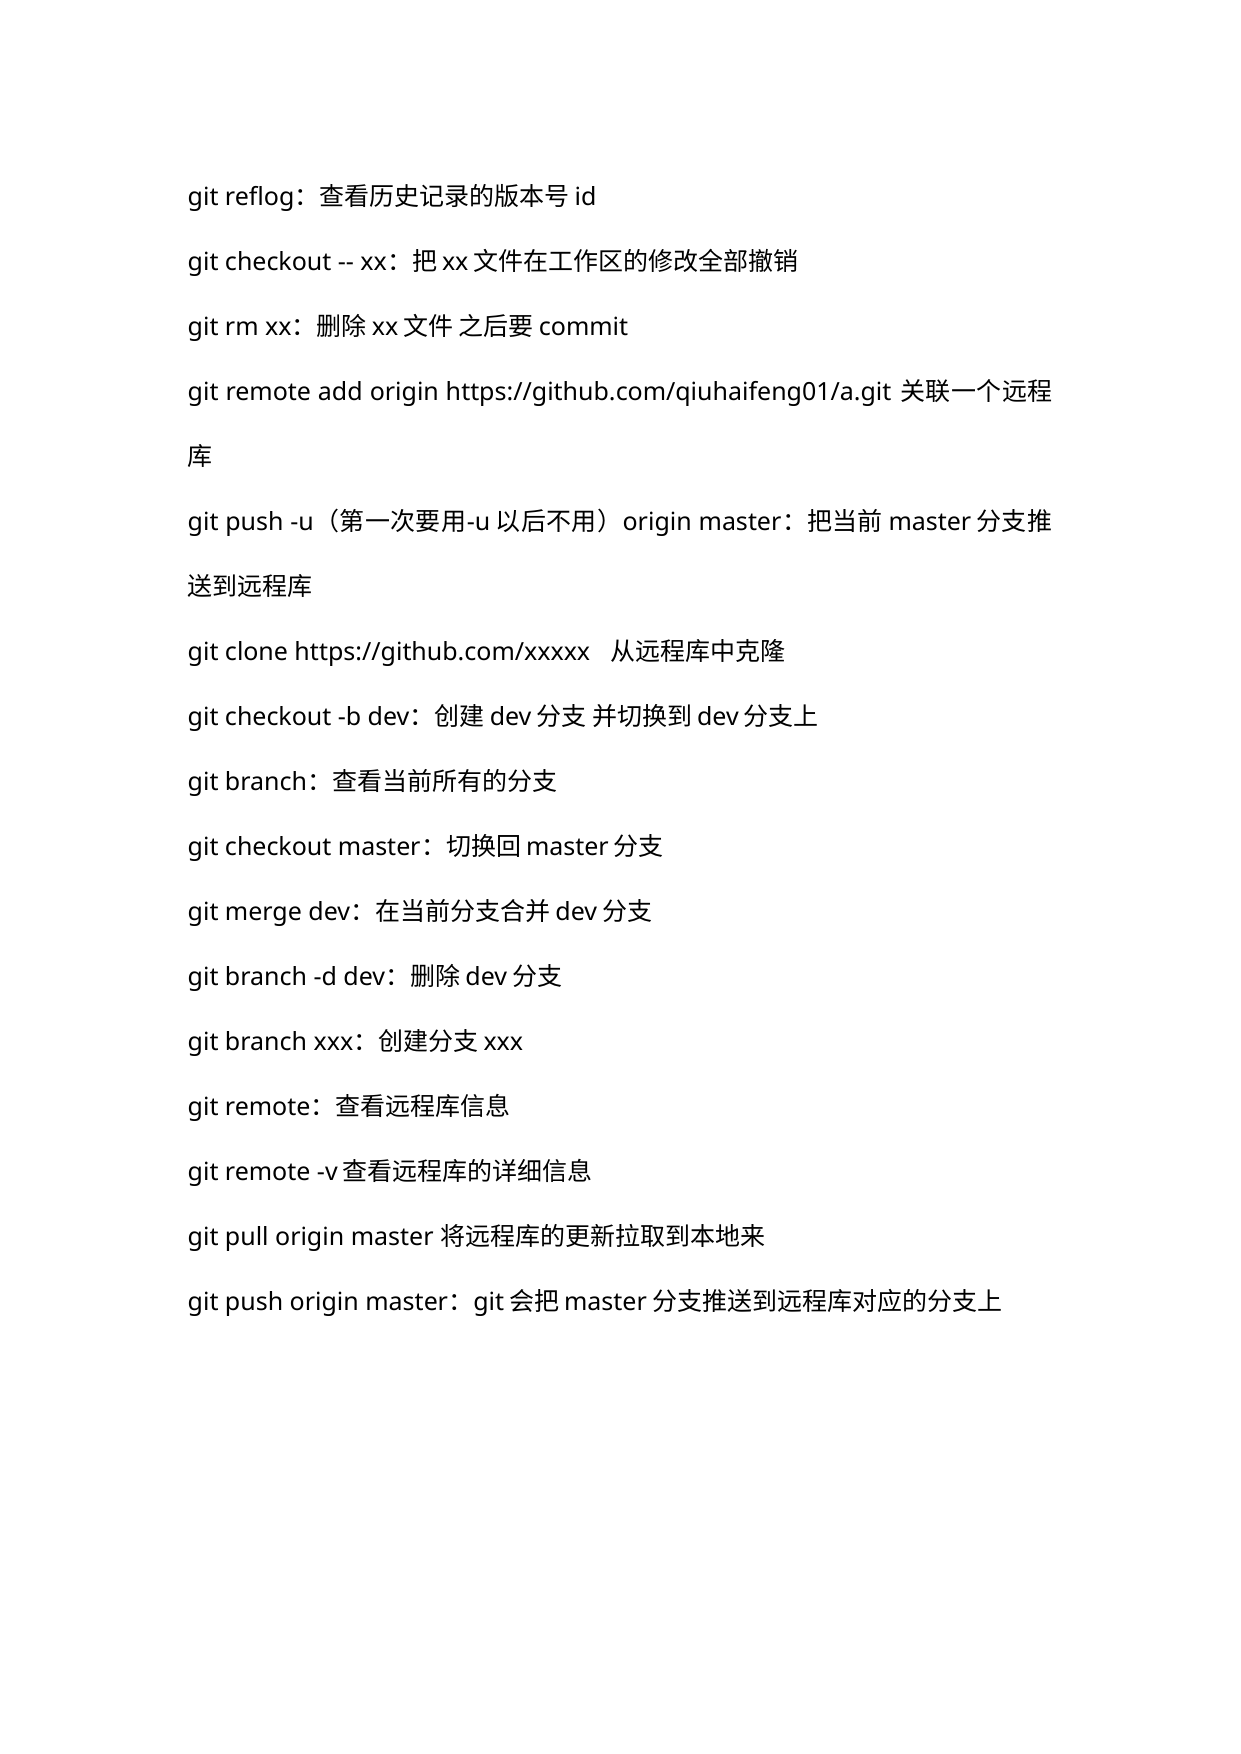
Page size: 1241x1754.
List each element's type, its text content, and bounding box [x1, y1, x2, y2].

text git branch xxx：创建分支xxx [187, 1007, 1053, 1072]
text git remote -v查看远程库的详细信息 [187, 1137, 1053, 1202]
text git checkout -b dev：创建dev分支 并切换到dev分支上 [187, 682, 1053, 747]
text git remote add origin https://github.com/qiuhaifeng01/a.git 关联一个远程库 [187, 357, 1053, 487]
text git push -u（第一次要用-u以后不用）origin master：把当前master分支推送到远程库 [187, 487, 1053, 617]
text git checkout master：切换回master分支 [187, 812, 1053, 877]
text git checkout -- xx：把xx文件在工作区的修改全部撤销 [187, 227, 1053, 292]
text git remote：查看远程库信息 [187, 1072, 1053, 1137]
text git pull origin master 将远程库的更新拉取到本地来 [187, 1202, 1053, 1267]
text git clone https://github.com/xxxxx 从远程库中克隆 [187, 617, 1053, 682]
text git rm xx：删除xx文件 之后要commit [187, 292, 1053, 357]
text git branch：查看当前所有的分支 [187, 747, 1053, 812]
text git push origin master：git会把master分支推送到远程库对应的分支上 [187, 1267, 1053, 1332]
text git reflog：查看历史记录的版本号id [187, 162, 1053, 227]
text git merge dev：在当前分支合并dev分支 [187, 877, 1053, 942]
text git branch -d dev：删除dev分支 [187, 942, 1053, 1007]
